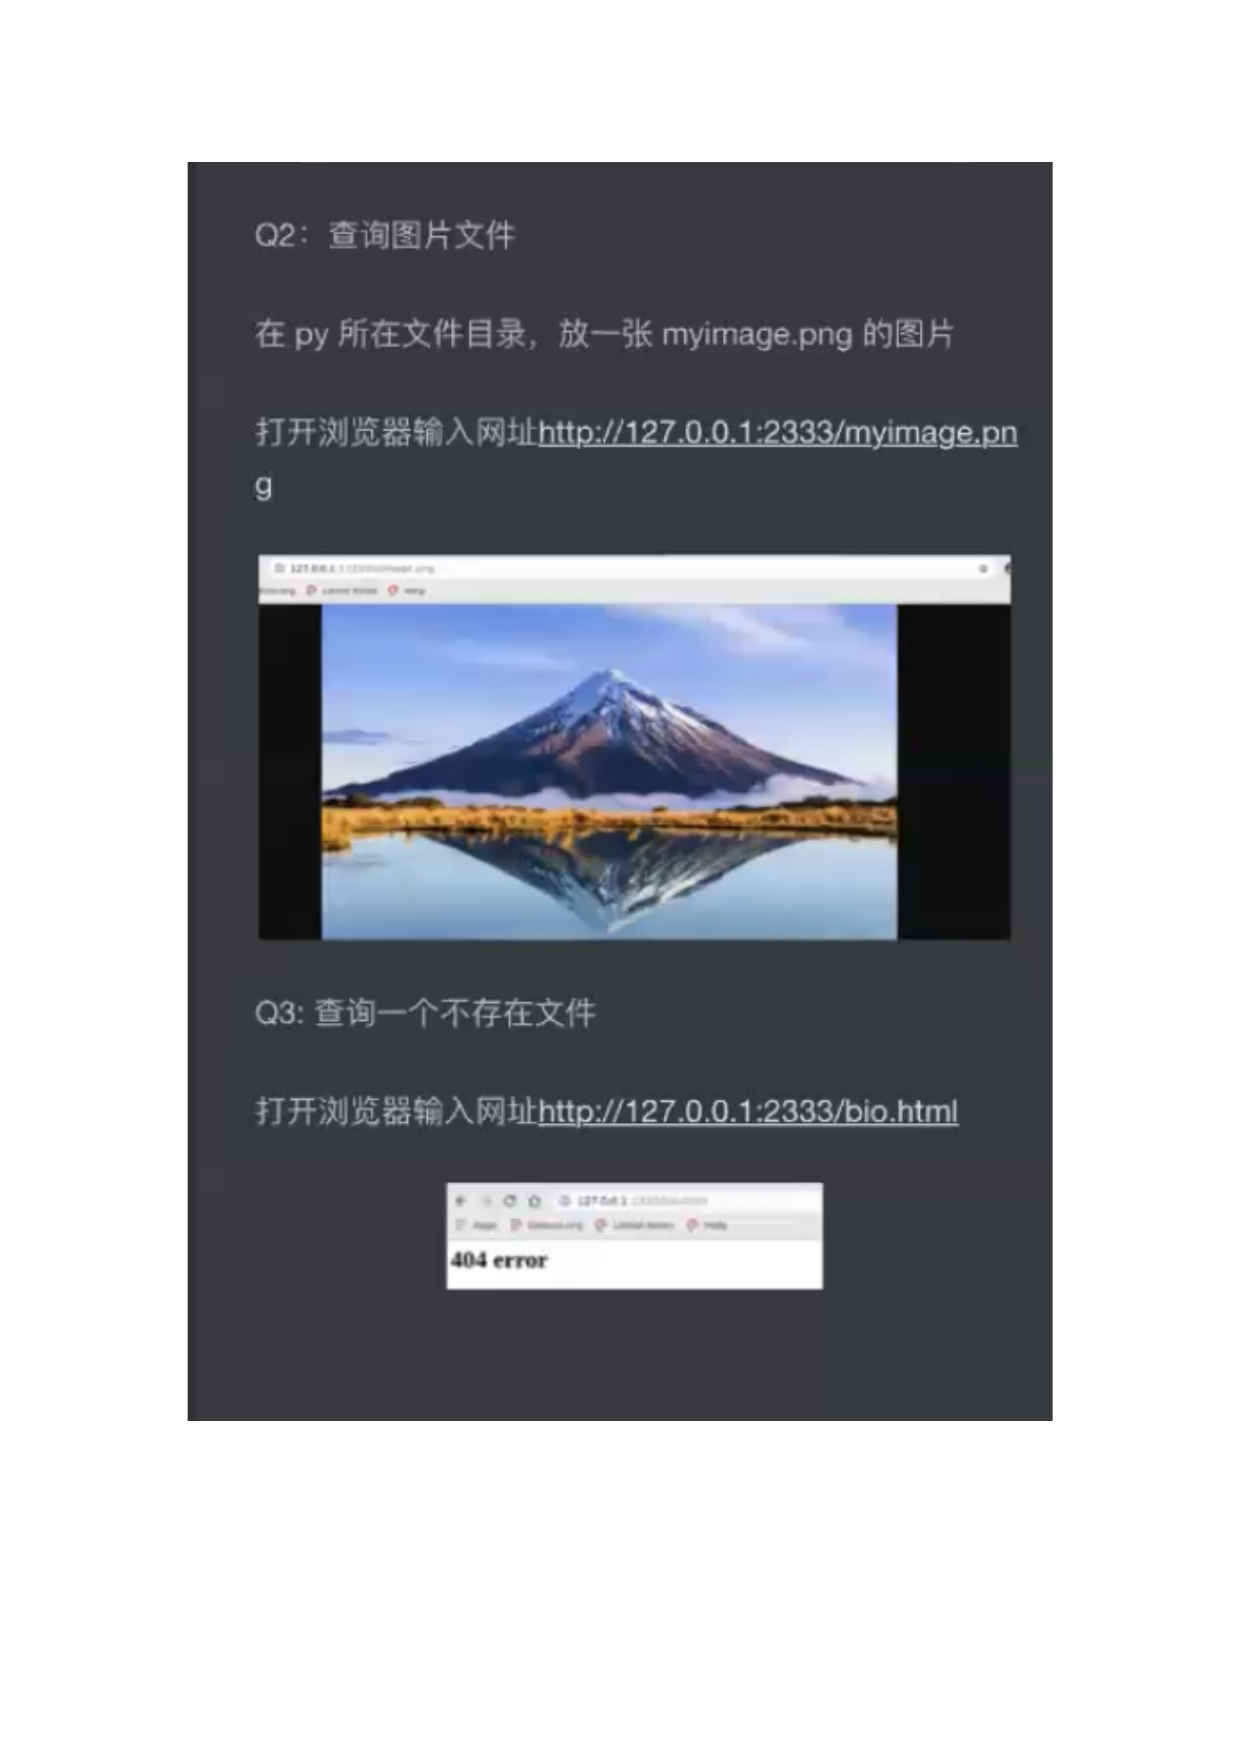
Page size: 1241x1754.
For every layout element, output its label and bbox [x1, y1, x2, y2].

picture [187, 162, 1053, 1421]
